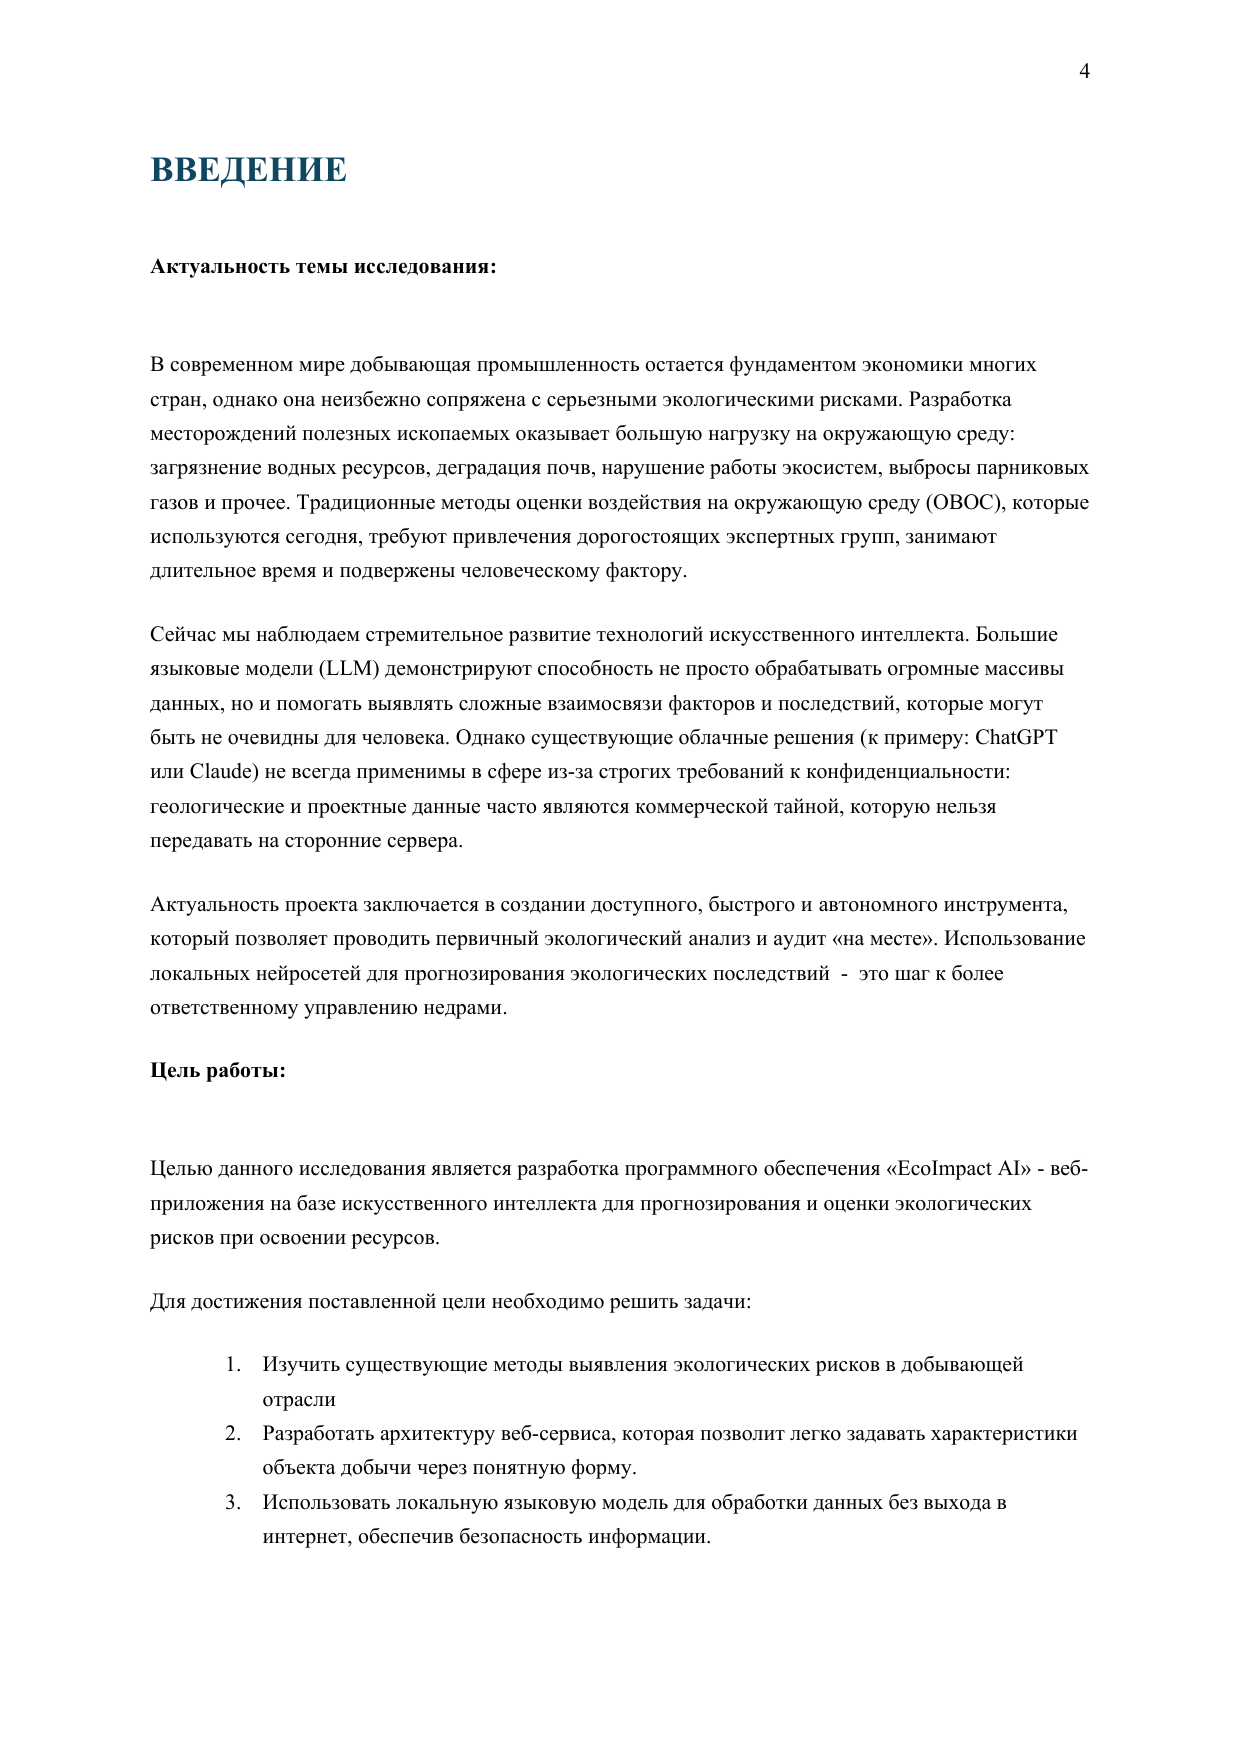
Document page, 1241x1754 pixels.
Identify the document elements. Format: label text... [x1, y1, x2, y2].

list Разработать архитектуру веб-сервиса, которая позволит легко задавать характеристики объекта добычи через понятную форму. [225, 1421, 1090, 1479]
text Актуальность темы исследования: [150, 254, 1090, 278]
subtitle ВВЕДЕНИЕ [150, 150, 1090, 189]
list Использовать локальную языковую модель для обработки данных без выхода в интернет, обеспечив безопасность информации. [225, 1489, 1090, 1548]
list Изучить существующие методы выявления экологических рисков в добывающей отрасли [225, 1352, 1090, 1411]
text Цель работы: [150, 1058, 1090, 1083]
text Целью данного исследования является разработка программного обеспечения «EcoImpact AI» - веб-приложения на базе искусственного интеллекта для прогнозирования и оценки экологических рисков при освоении ресурсов. [150, 1122, 1090, 1249]
text Сейчас мы наблюдаем стремительное развитие технологий искусственного интеллекта. Большие языковые модели (LLM) демонстрируют способность не просто обрабатывать огромные массивы данных, но и помогать выявлять сложные взаимосвязи факторов и последствий, которые могут быть не очевидны для человека. Однако существующие облачные решения (к примеру: ChatGPT или Claude) не всегда применимы в сфере из-за строгих требований к конфиденциальности: геологические и проектные данные часто являются коммерческой тайной, которую нельзя передавать на сторонние сервера. [150, 622, 1090, 852]
text В современном мире добывающая промышленность остается фундаментом экономики многих стран, однако она неизбежно сопряжена с серьезными экологическими рисками. Разработка месторождений полезных ископаемых оказывает большую нагрузку на окружающую среду: загрязнение водных ресурсов, деградация почв, нарушение работы экосистем, выбросы парниковых газов и прочее. Традиционные методы оценки воздействия на окружающую среду (ОВОС), которые используются сегодня, требуют привлечения дорогостоящих экспертных групп, занимают длительное время и подвержены человеческому фактору. [150, 318, 1090, 583]
text Актуальность проекта заключается в создании доступного, быстрого и автономного инструмента, который позволяет проводить первичный экологический анализ и аудит «на месте». Использование локальных нейросетей для прогнозирования экологических последствий - это шаг к более ответственному управлению недрами. [150, 892, 1090, 1019]
text Для достижения поставленной цели необходимо решить задачи: [150, 1288, 1090, 1313]
